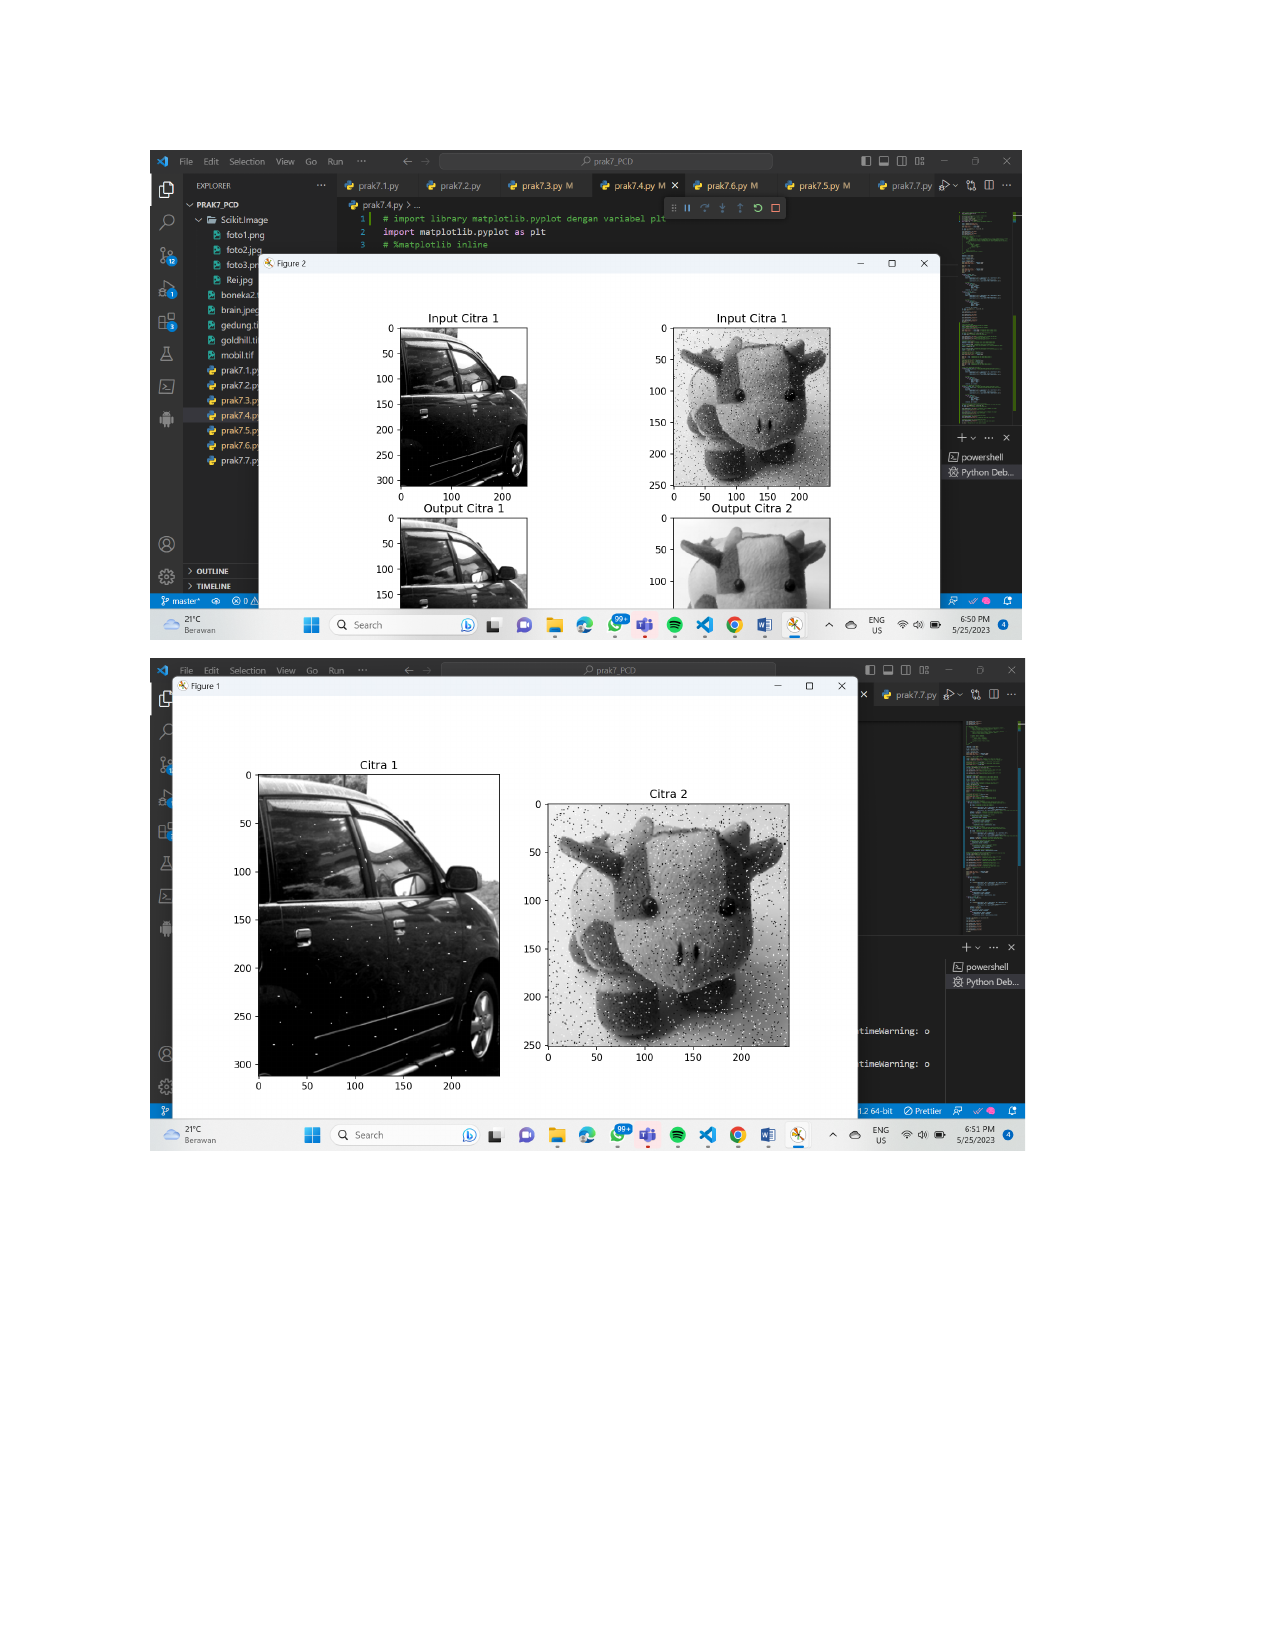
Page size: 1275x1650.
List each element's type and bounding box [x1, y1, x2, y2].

picture [150, 658, 1025, 1151]
picture [150, 150, 1022, 640]
